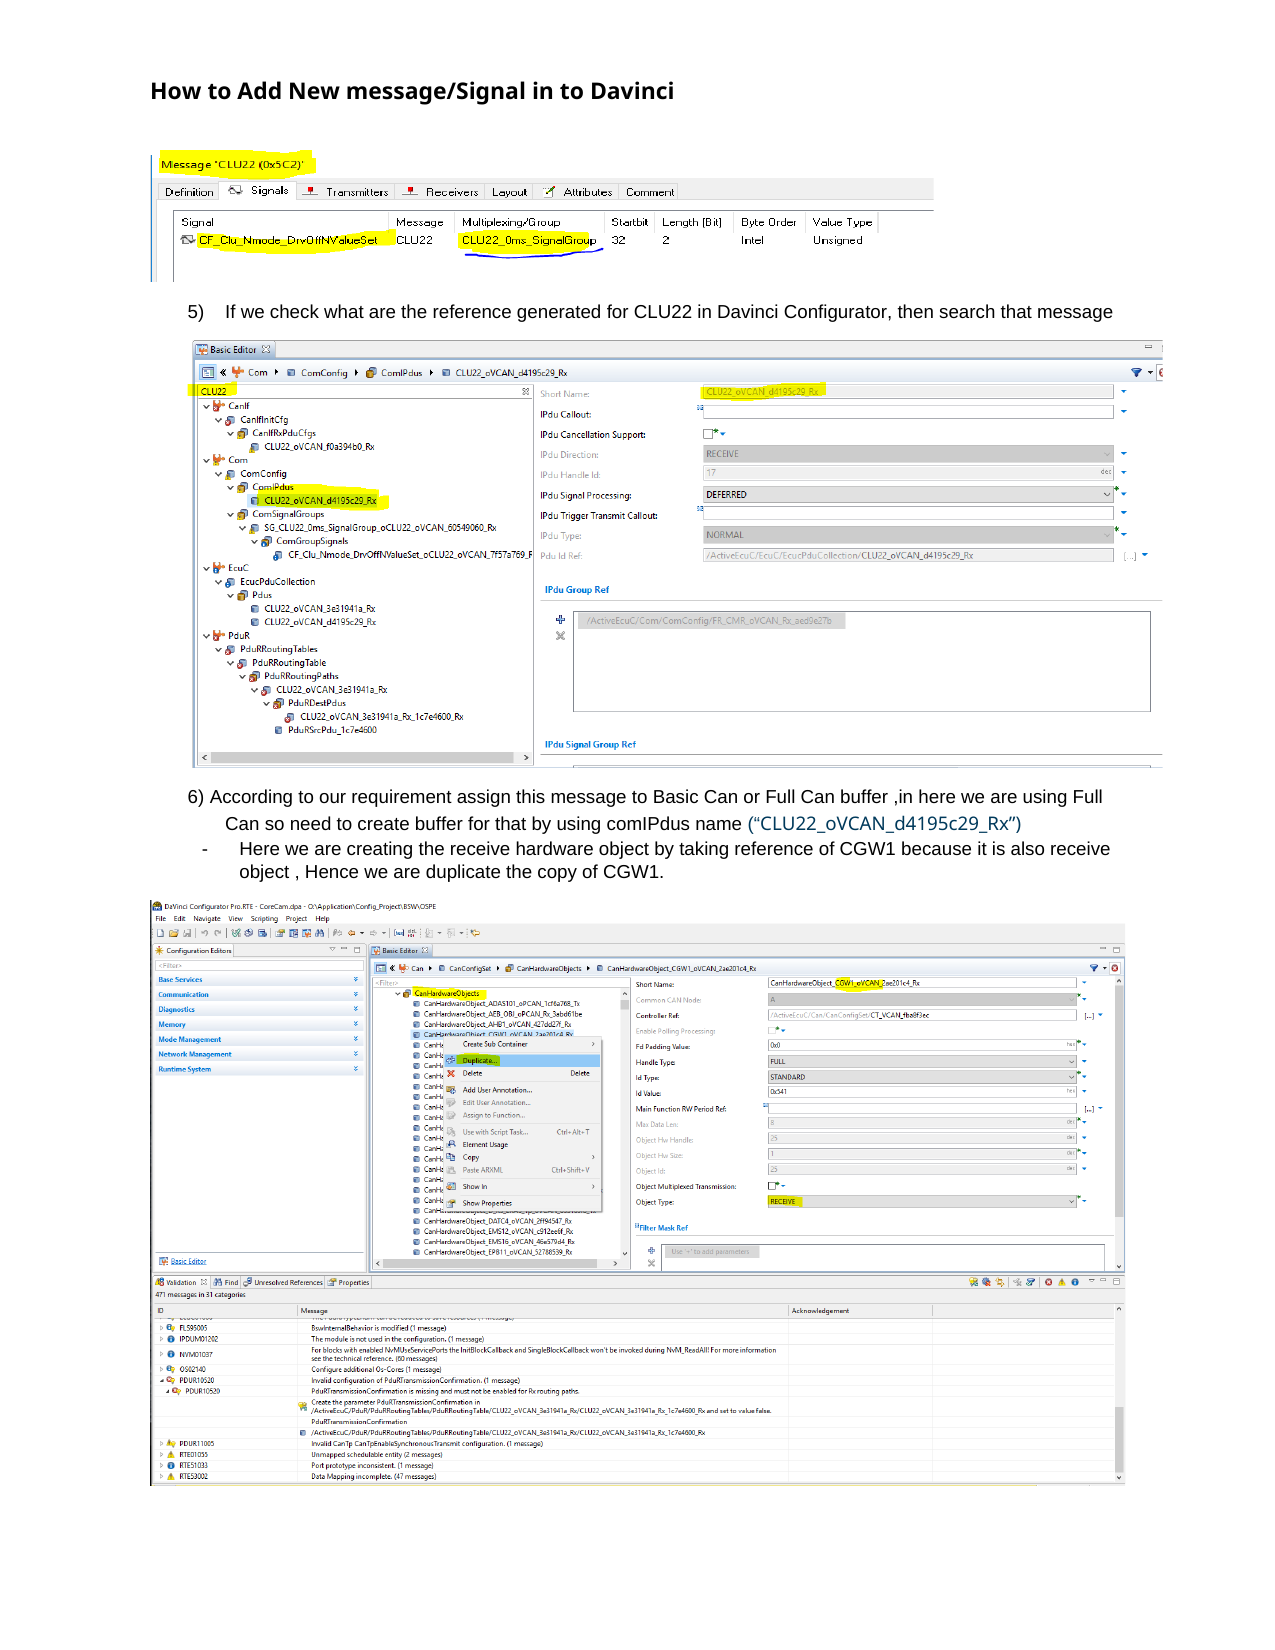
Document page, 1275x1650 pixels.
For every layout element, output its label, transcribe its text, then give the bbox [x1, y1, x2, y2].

picture [150, 150, 934, 282]
list Here we are creating the receive hardware object by taking reference of CGW1 because it is also receive object , Hence we are duplicate the copy of CGW1. [202, 837, 1125, 882]
list If we check what are the reference generated for CLU22 in Davinci Configurator, then search that message [187, 301, 1125, 322]
picture [187, 340, 1163, 768]
picture [150, 900, 1125, 1486]
list According to our requirement assign this message to Basic Can or Full Can buffer ,in here we are using Full Can so need to create buffer for that by using comIPdus name (“CLU22_oVCAN_d4195c29_Rx”) [187, 786, 1125, 835]
